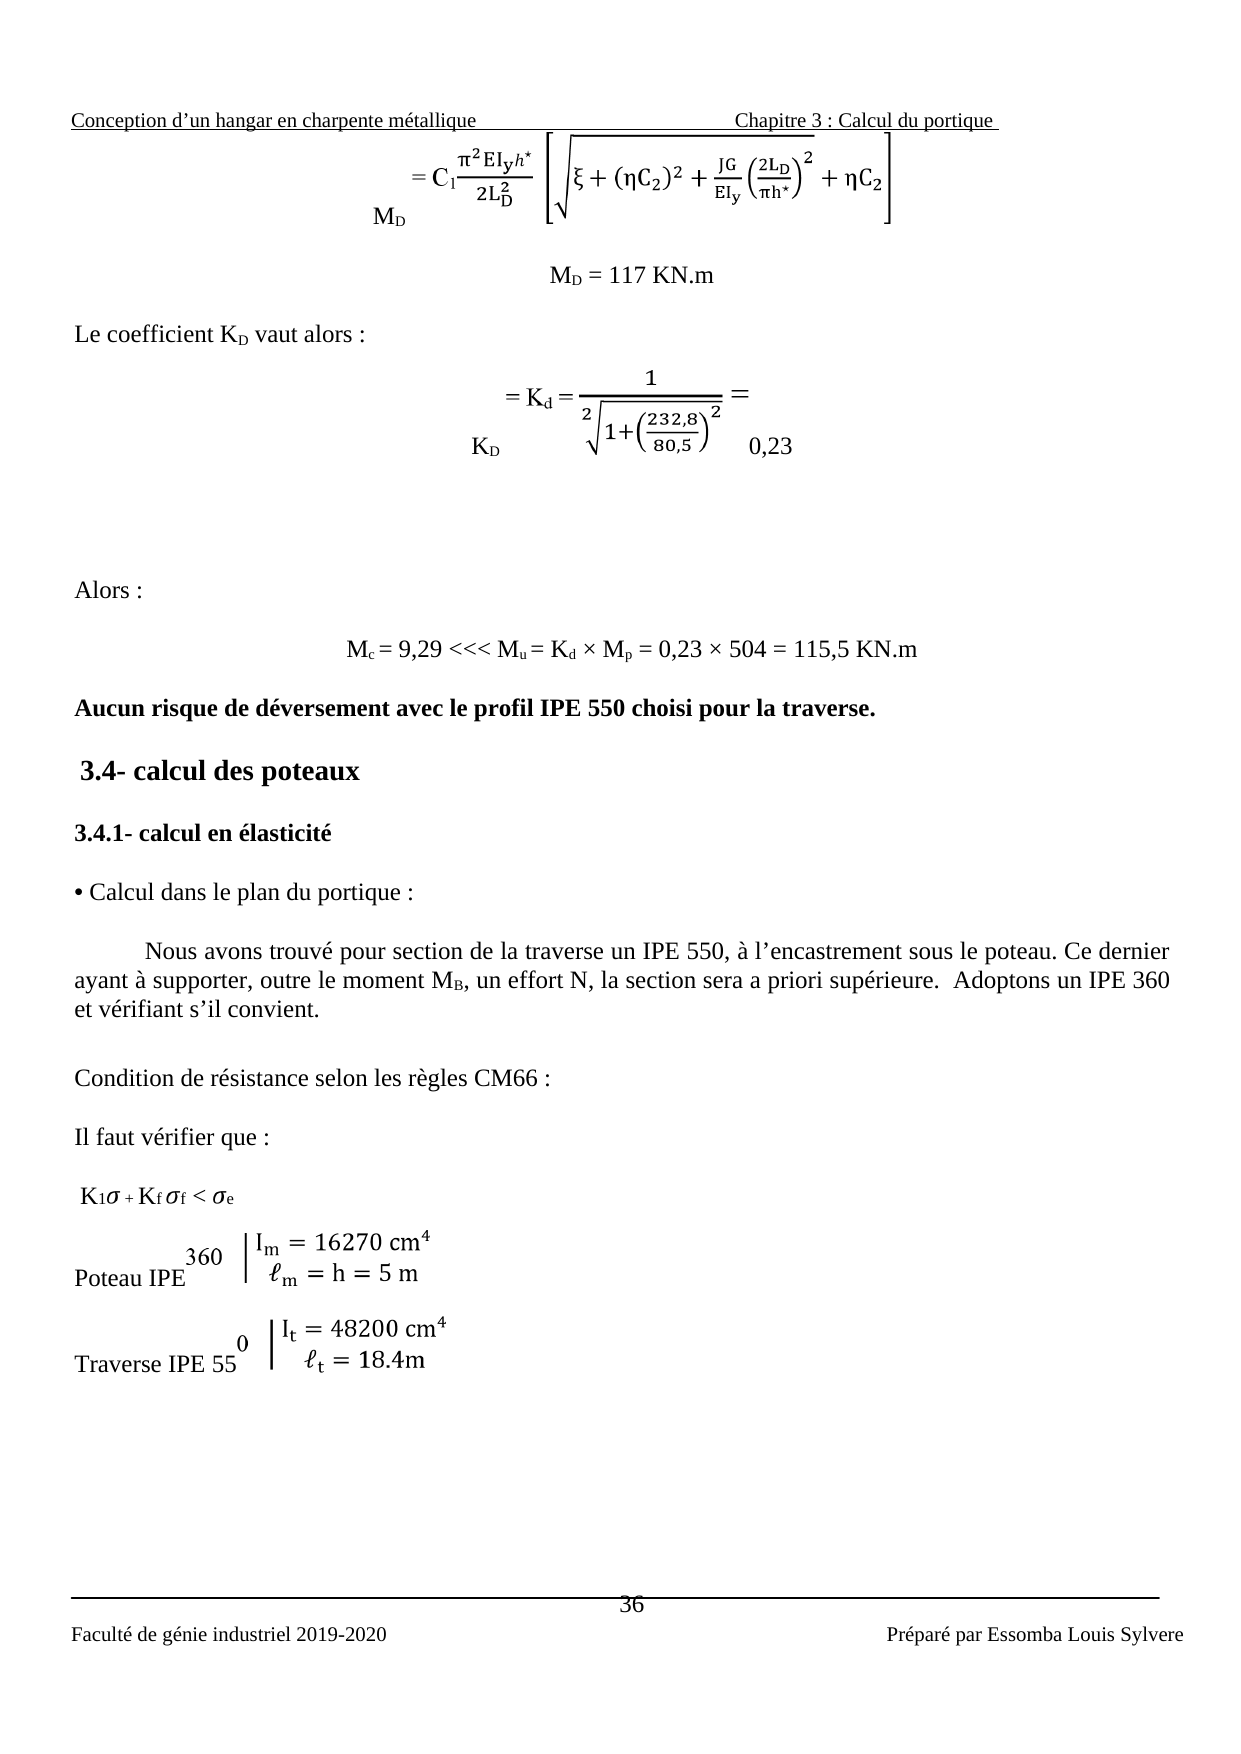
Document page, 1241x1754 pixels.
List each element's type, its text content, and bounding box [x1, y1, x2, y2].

text Le coefficient KD vaut alors : [74, 319, 1191, 348]
text K1 + Kf f < e [80, 1181, 1192, 1209]
picture [212, 1191, 227, 1204]
picture [236, 1315, 446, 1373]
picture [411, 131, 891, 224]
text • Calcul dans le plan du portique : [74, 877, 1191, 906]
text Traverse IPE 55 [74, 1315, 1191, 1378]
picture [185, 1229, 430, 1286]
text Condition de résistance selon les règles CM66 : [74, 1063, 1191, 1091]
text Alors : [74, 575, 1191, 604]
text Poteau IPE [74, 1230, 1191, 1291]
text 3.4- calcul des poteaux [80, 753, 1192, 786]
text Il faut vérifier que : [74, 1122, 1191, 1150]
text MD = 117 KN.m [71, 260, 1192, 289]
text KD 0,23 [71, 370, 1192, 460]
picture [165, 1191, 181, 1204]
picture [106, 1191, 121, 1204]
text Aucun risque de déversement avec le profil IPE 550 choisi pour la traverse. [74, 693, 1192, 722]
text Nous avons trouvé pour section de la traverse un IPE 550, à l’encastrement sous le poteau. Ce dernier ayant à supporter, outre le moment MB, un effort N, la section sera a priori supérieure. Adoptons un IPE 360 et vérifiant s’il convient. [74, 936, 1171, 1023]
picture [505, 370, 749, 455]
text Mc = 9,29 <<< Mu = Kd × Mp = 0,23 × 504 = 115,5 KN.m [71, 634, 1192, 663]
text 3.4.1- calcul en élasticité [74, 818, 1192, 847]
